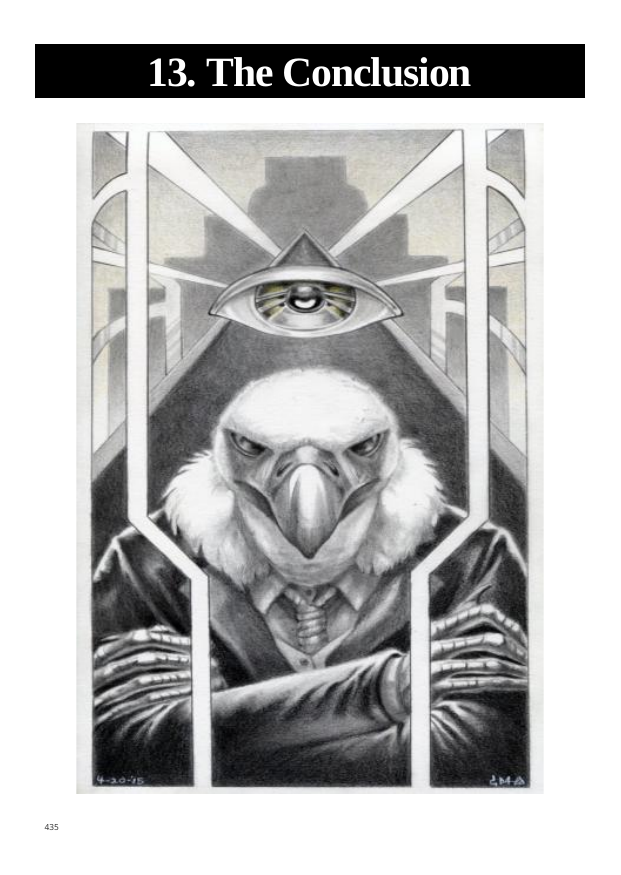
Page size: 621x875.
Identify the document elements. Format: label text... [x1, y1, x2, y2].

picture [76, 123, 544, 794]
subtitle The Conclusion [36, 45, 584, 97]
